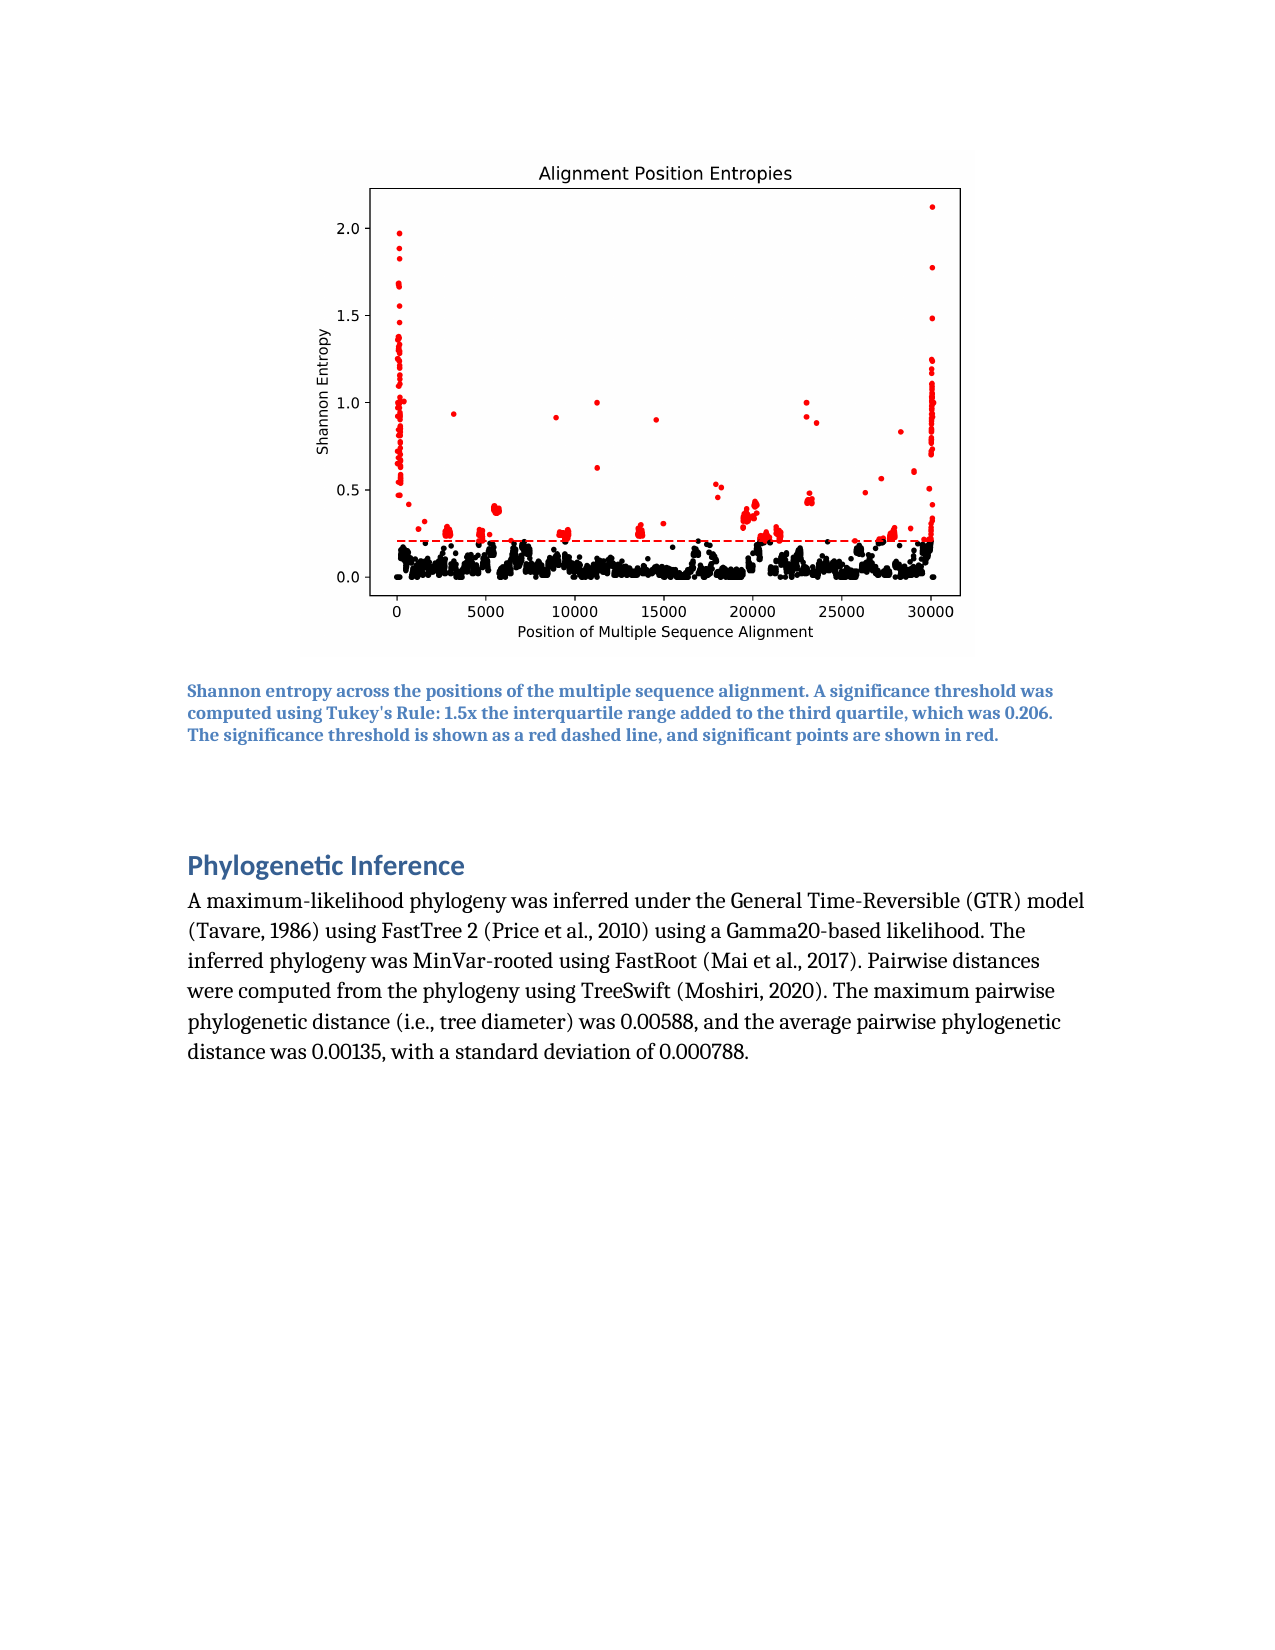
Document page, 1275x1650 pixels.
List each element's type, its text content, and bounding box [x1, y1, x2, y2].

subtitle Phylogenetic Inference [187, 847, 1087, 882]
picture [300, 150, 976, 657]
text Shannon entropy across the positions of the multiple sequence alignment. A significance threshold was computed using Tukey's Rule: 1.5x the interquartile range added to the third quartile, which was 0.206. The significance threshold is shown as a red dashed line, and significant points are shown in red. [187, 681, 1087, 746]
text A maximum-likelihood phylogeny was inferred under the General Time-Reversible (GTR) model (Tavare, 1986) using FastTree 2 (Price et al., 2010) using a Gamma20-based likelihood. The inferred phylogeny was MinVar-rooted using FastRoot (Mai et al., 2017). Pairwise distances were computed from the phylogeny using TreeSwift (Moshiri, 2020). The maximum pairwise phylogenetic distance (i.e., tree diameter) was 0.00588, and the average pairwise phylogenetic distance was 0.00135, with a standard deviation of 0.000788. [187, 888, 1087, 1065]
